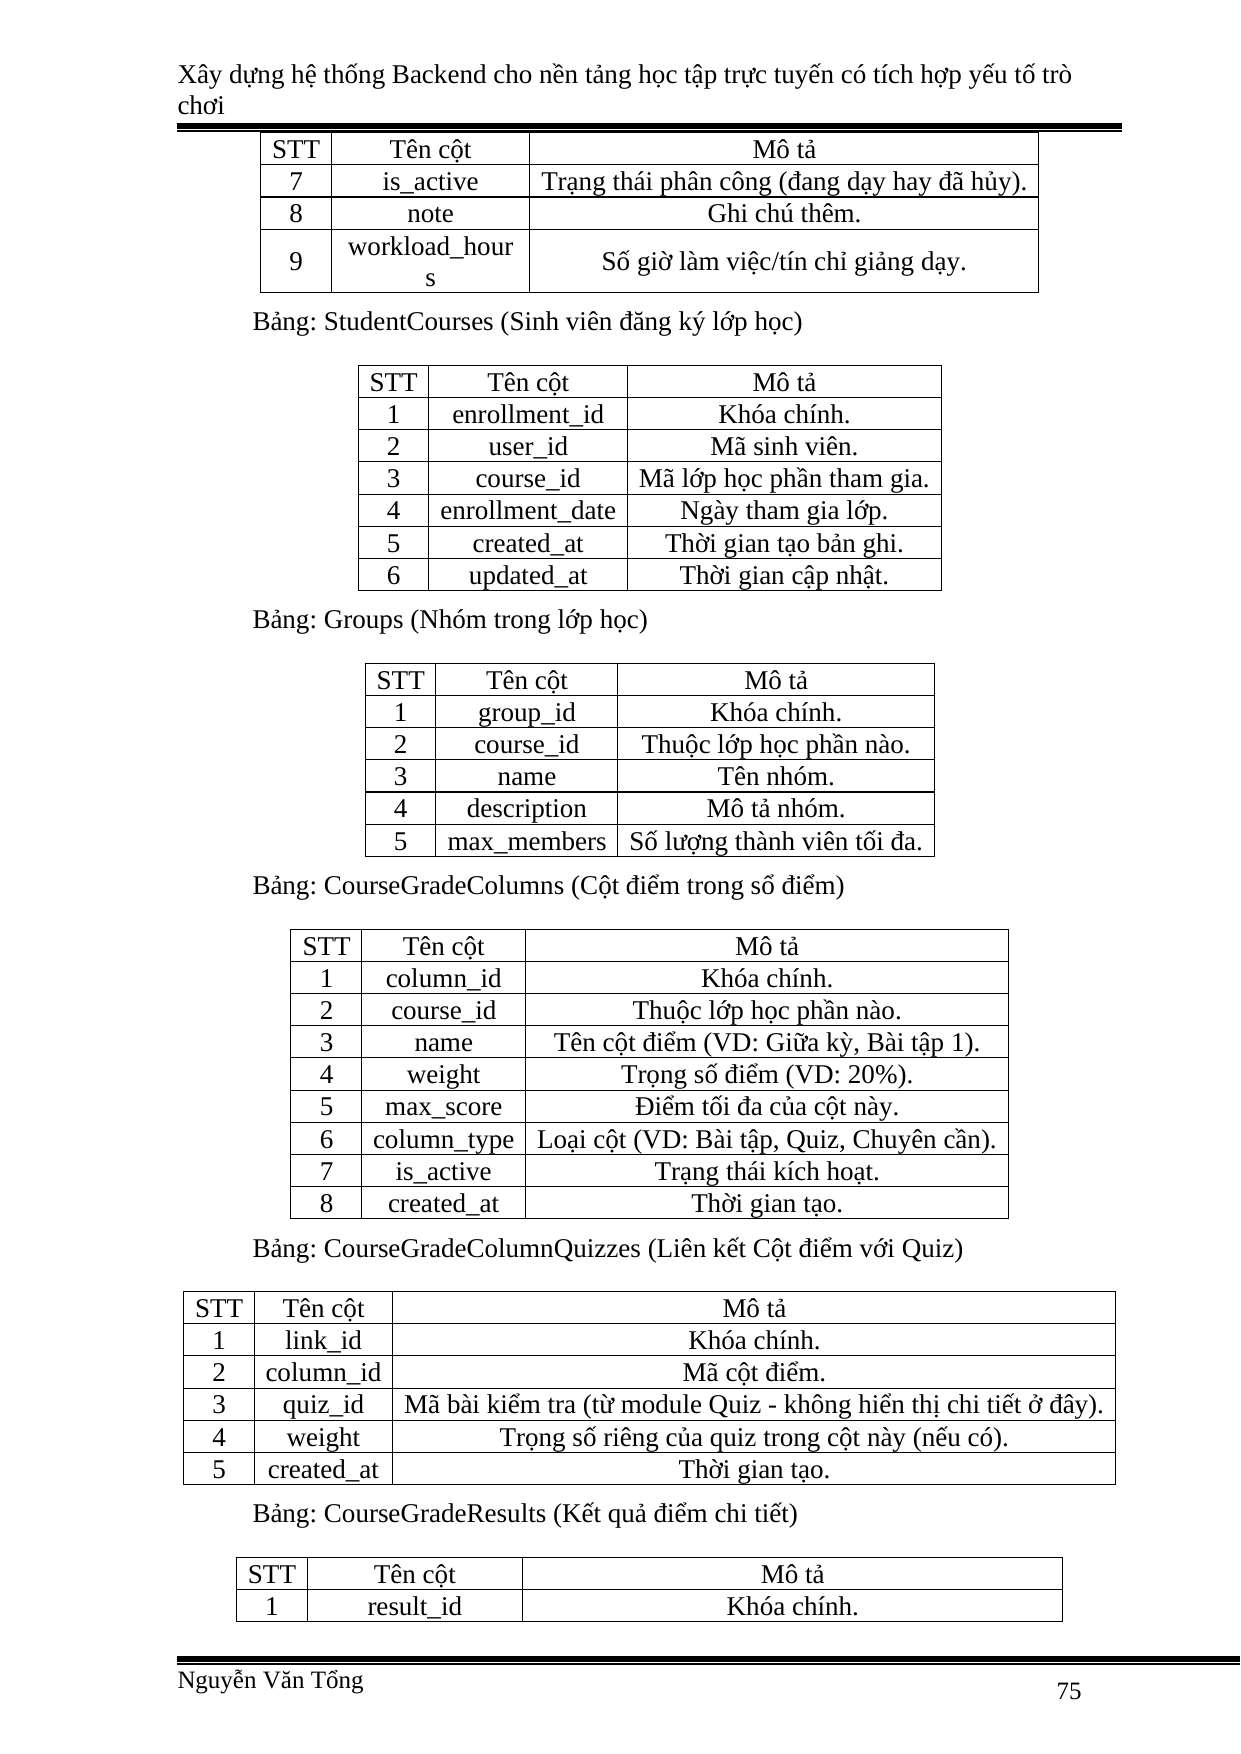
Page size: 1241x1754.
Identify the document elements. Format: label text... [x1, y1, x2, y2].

table_cell quiz_id [255, 1389, 392, 1420]
table_cell Mã cột điểm. [393, 1356, 1115, 1387]
table_cell Số lượng thành viên tối đa. [618, 825, 934, 856]
table_cell description [436, 793, 617, 824]
table_cell updated_at [429, 559, 627, 590]
table_cell Thời gian tạo. [526, 1187, 1008, 1218]
table_cell Khóa chính. [523, 1590, 1062, 1621]
table_cell 1 [237, 1590, 307, 1621]
table_cell result_id [308, 1590, 522, 1621]
table_header STT [237, 1558, 307, 1589]
table_cell 5 [291, 1091, 361, 1122]
table_cell Mã sinh viên. [628, 430, 941, 461]
table_cell Trọng số điểm (VD: 20%). [526, 1058, 1008, 1089]
text Bảng: CourseGradeColumns (Cột điểm trong sổ điểm) [177, 869, 1122, 901]
table_cell 4 [359, 495, 428, 526]
table_cell 4 [184, 1421, 254, 1452]
table_cell 2 [359, 430, 428, 461]
text Bảng: CourseGradeColumnQuizzes (Liên kết Cột điểm với Quiz) [177, 1232, 1122, 1263]
table_cell link_id [255, 1324, 392, 1355]
table_cell is_active [362, 1155, 525, 1186]
table_header Mô tả [523, 1558, 1062, 1589]
table_cell 5 [366, 825, 435, 856]
table_cell is_active [332, 165, 529, 196]
table_cell 3 [359, 462, 428, 493]
table_header Mô tả [628, 366, 941, 397]
table_cell Mã lớp học phần tham gia. [628, 462, 941, 493]
table_header Tên cột [308, 1558, 522, 1589]
table_cell 7 [291, 1155, 361, 1186]
table_cell Khóa chính. [393, 1324, 1115, 1355]
table_cell 9 [261, 230, 331, 292]
table_cell 2 [366, 728, 435, 759]
table_cell column_type [362, 1123, 525, 1154]
table_cell 4 [366, 793, 435, 824]
table_cell workload_hours [332, 230, 529, 292]
table_cell 3 [291, 1026, 361, 1057]
table_cell 1 [366, 696, 435, 727]
table_cell Thời gian cập nhật. [628, 559, 941, 590]
table_cell group_id [436, 696, 617, 727]
table_cell column_id [362, 962, 525, 993]
table_cell course_id [436, 728, 617, 759]
table_cell weight [362, 1058, 525, 1089]
table_header Mô tả [393, 1292, 1115, 1323]
table_cell created_at [362, 1187, 525, 1218]
table_cell 1 [359, 398, 428, 429]
table_cell Khóa chính. [628, 398, 941, 429]
table_cell max_members [436, 825, 617, 856]
table_cell Trọng số riêng của quiz trong cột này (nếu có). [393, 1421, 1115, 1452]
table_header STT [261, 133, 331, 164]
table_cell 3 [366, 760, 435, 791]
text Bảng: StudentCourses (Sinh viên đăng ký lớp học) [177, 306, 1122, 337]
table_header Tên cột [436, 664, 617, 695]
table_cell note [332, 198, 529, 229]
table_cell 5 [184, 1453, 254, 1484]
table_cell name [362, 1026, 525, 1057]
table_cell user_id [429, 430, 627, 461]
table_cell 5 [359, 527, 428, 558]
table_cell 2 [184, 1356, 254, 1387]
table_header Mô tả [530, 133, 1038, 164]
table_cell course_id [362, 994, 525, 1025]
table_header Tên cột [255, 1292, 392, 1323]
table_cell Thời gian tạo. [393, 1453, 1115, 1484]
text Bảng: Groups (Nhóm trong lớp học) [177, 603, 1122, 635]
table_cell Thuộc lớp học phần nào. [526, 994, 1008, 1025]
table_cell Khóa chính. [618, 696, 934, 727]
table_header STT [184, 1292, 254, 1323]
table_cell Mã bài kiểm tra (từ module Quiz - không hiển thị chi tiết ở đây). [393, 1389, 1115, 1420]
table_cell Thuộc lớp học phần nào. [618, 728, 934, 759]
table_cell Mô tả nhóm. [618, 793, 934, 824]
table_cell created_at [255, 1453, 392, 1484]
table_header STT [359, 366, 428, 397]
table_cell enrollment_date [429, 495, 627, 526]
table_cell Tên cột điểm (VD: Giữa kỳ, Bài tập 1). [526, 1026, 1008, 1057]
table_cell 7 [261, 165, 331, 196]
table_header Tên cột [429, 366, 627, 397]
table_cell created_at [429, 527, 627, 558]
table_cell weight [255, 1421, 392, 1452]
table_cell 3 [184, 1389, 254, 1420]
table_cell Ghi chú thêm. [530, 198, 1038, 229]
table_header Mô tả [526, 930, 1008, 961]
table_cell column_id [255, 1356, 392, 1387]
table_header Tên cột [332, 133, 529, 164]
table_cell Thời gian tạo bản ghi. [628, 527, 941, 558]
table_cell Tên nhóm. [618, 760, 934, 791]
table_header STT [366, 664, 435, 695]
table_cell max_score [362, 1091, 525, 1122]
table_cell 8 [261, 198, 331, 229]
table_cell enrollment_id [429, 398, 627, 429]
table_header Mô tả [618, 664, 934, 695]
table_cell Số giờ làm việc/tín chỉ giảng dạy. [530, 230, 1038, 292]
table_cell 1 [184, 1324, 254, 1355]
text Bảng: CourseGradeResults (Kết quả điểm chi tiết) [177, 1498, 1122, 1529]
table_cell 1 [291, 962, 361, 993]
table_cell course_id [429, 462, 627, 493]
table_cell 4 [291, 1058, 361, 1089]
table_cell 6 [291, 1123, 361, 1154]
table_cell 6 [359, 559, 428, 590]
table_header Tên cột [362, 930, 525, 961]
table_cell Ngày tham gia lớp. [628, 495, 941, 526]
table_cell 2 [291, 994, 361, 1025]
table_cell name [436, 760, 617, 791]
table_cell Điểm tối đa của cột này. [526, 1091, 1008, 1122]
table_cell Loại cột (VD: Bài tập, Quiz, Chuyên cần). [526, 1123, 1008, 1154]
table_cell Trạng thái kích hoạt. [526, 1155, 1008, 1186]
table_cell 8 [291, 1187, 361, 1218]
table_header STT [291, 930, 361, 961]
table_cell Khóa chính. [526, 962, 1008, 993]
table_cell Trạng thái phân công (đang dạy hay đã hủy). [530, 165, 1038, 196]
